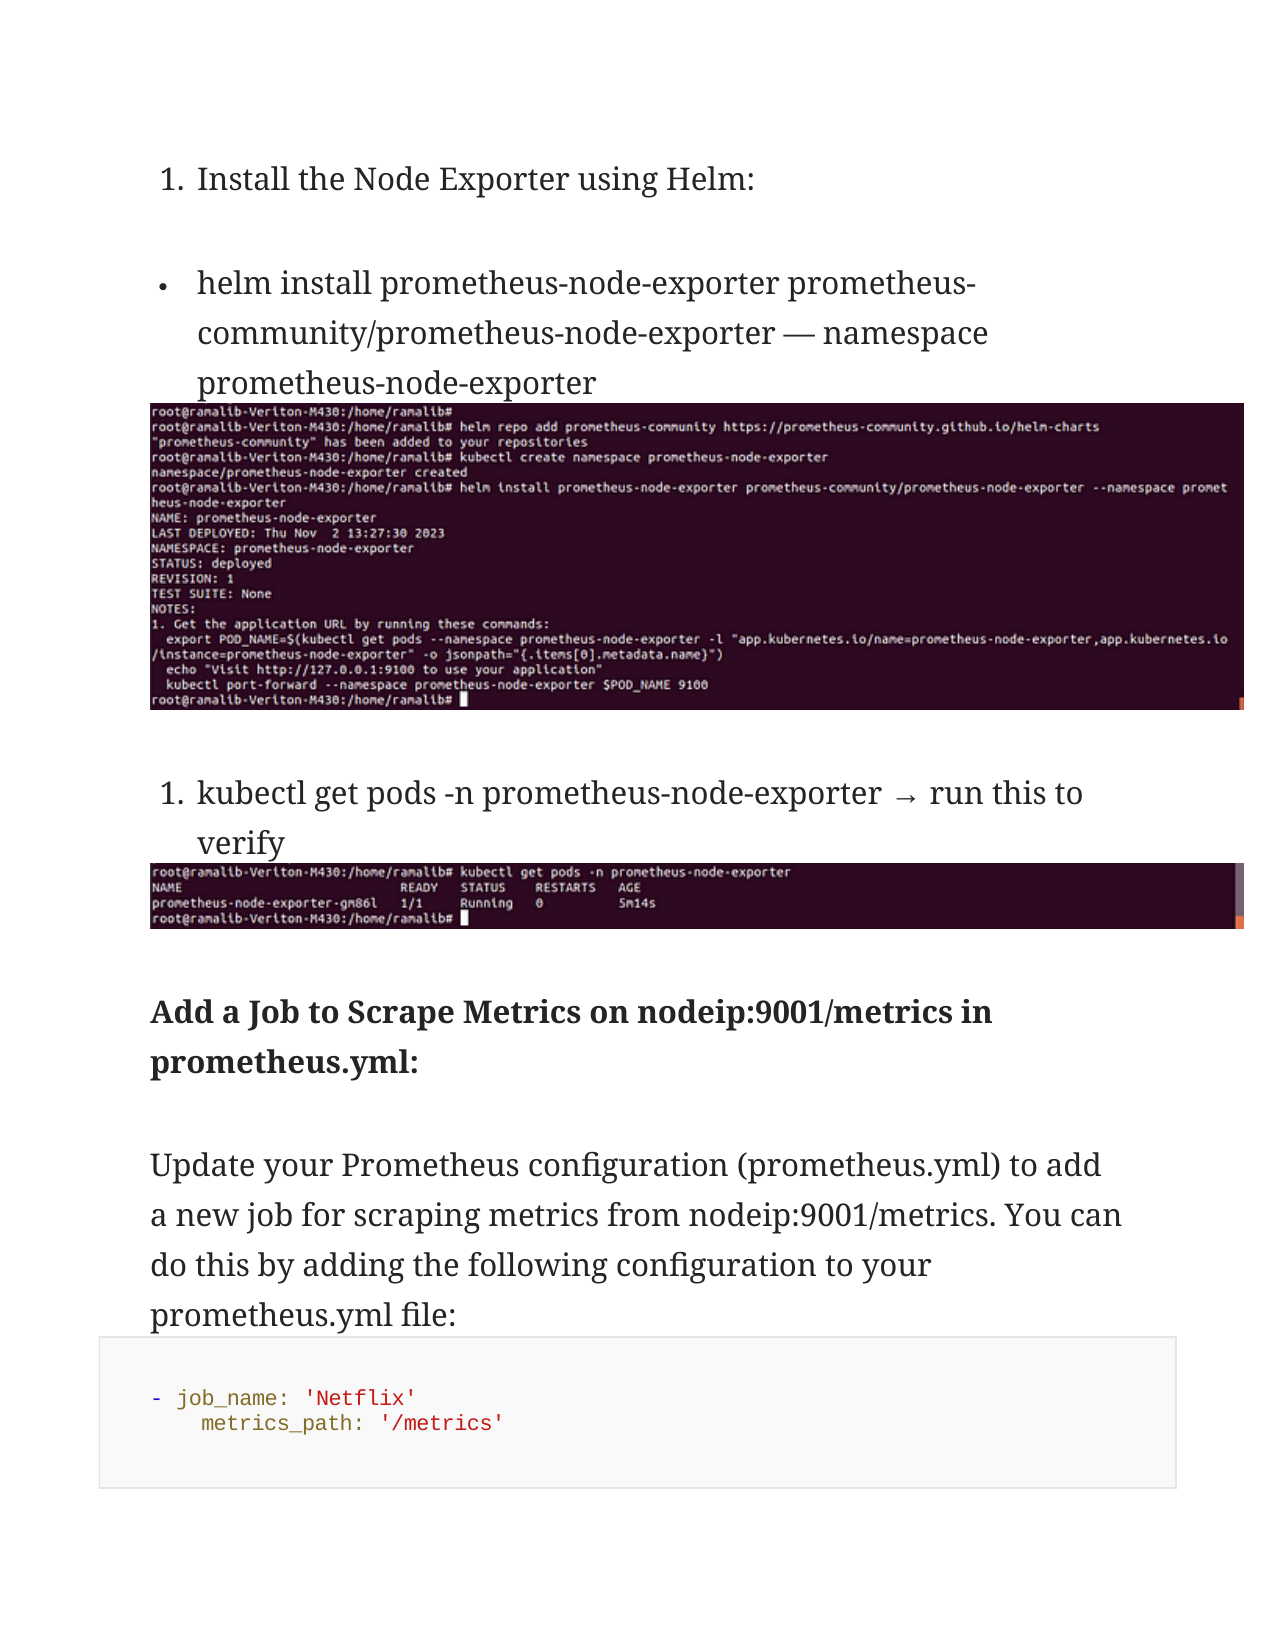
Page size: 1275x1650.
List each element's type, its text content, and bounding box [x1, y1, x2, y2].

list Install the Node Exporter using Helm: [159, 150, 1125, 200]
list helm install prometheus-node-exporter prometheus-community/prometheus-node-exporter — namespace prometheus-node-exporter [159, 253, 1125, 403]
text Update your Prometheus configuration (prometheus.yml) to add a new job for scraping metrics from nodeip:9001/metrics. You can do this by adding the following configuration to your prometheus.yml file: [150, 1136, 1125, 1336]
list kubectl get pods -n prometheus-node-exporter → run this to verify [159, 763, 1125, 863]
picture [150, 863, 1244, 929]
picture [150, 403, 1244, 710]
text Add a Job to Scrape Metrics on nodeip:9001/metrics in prometheus.yml: [150, 982, 1125, 1082]
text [100, 1338, 1175, 1487]
